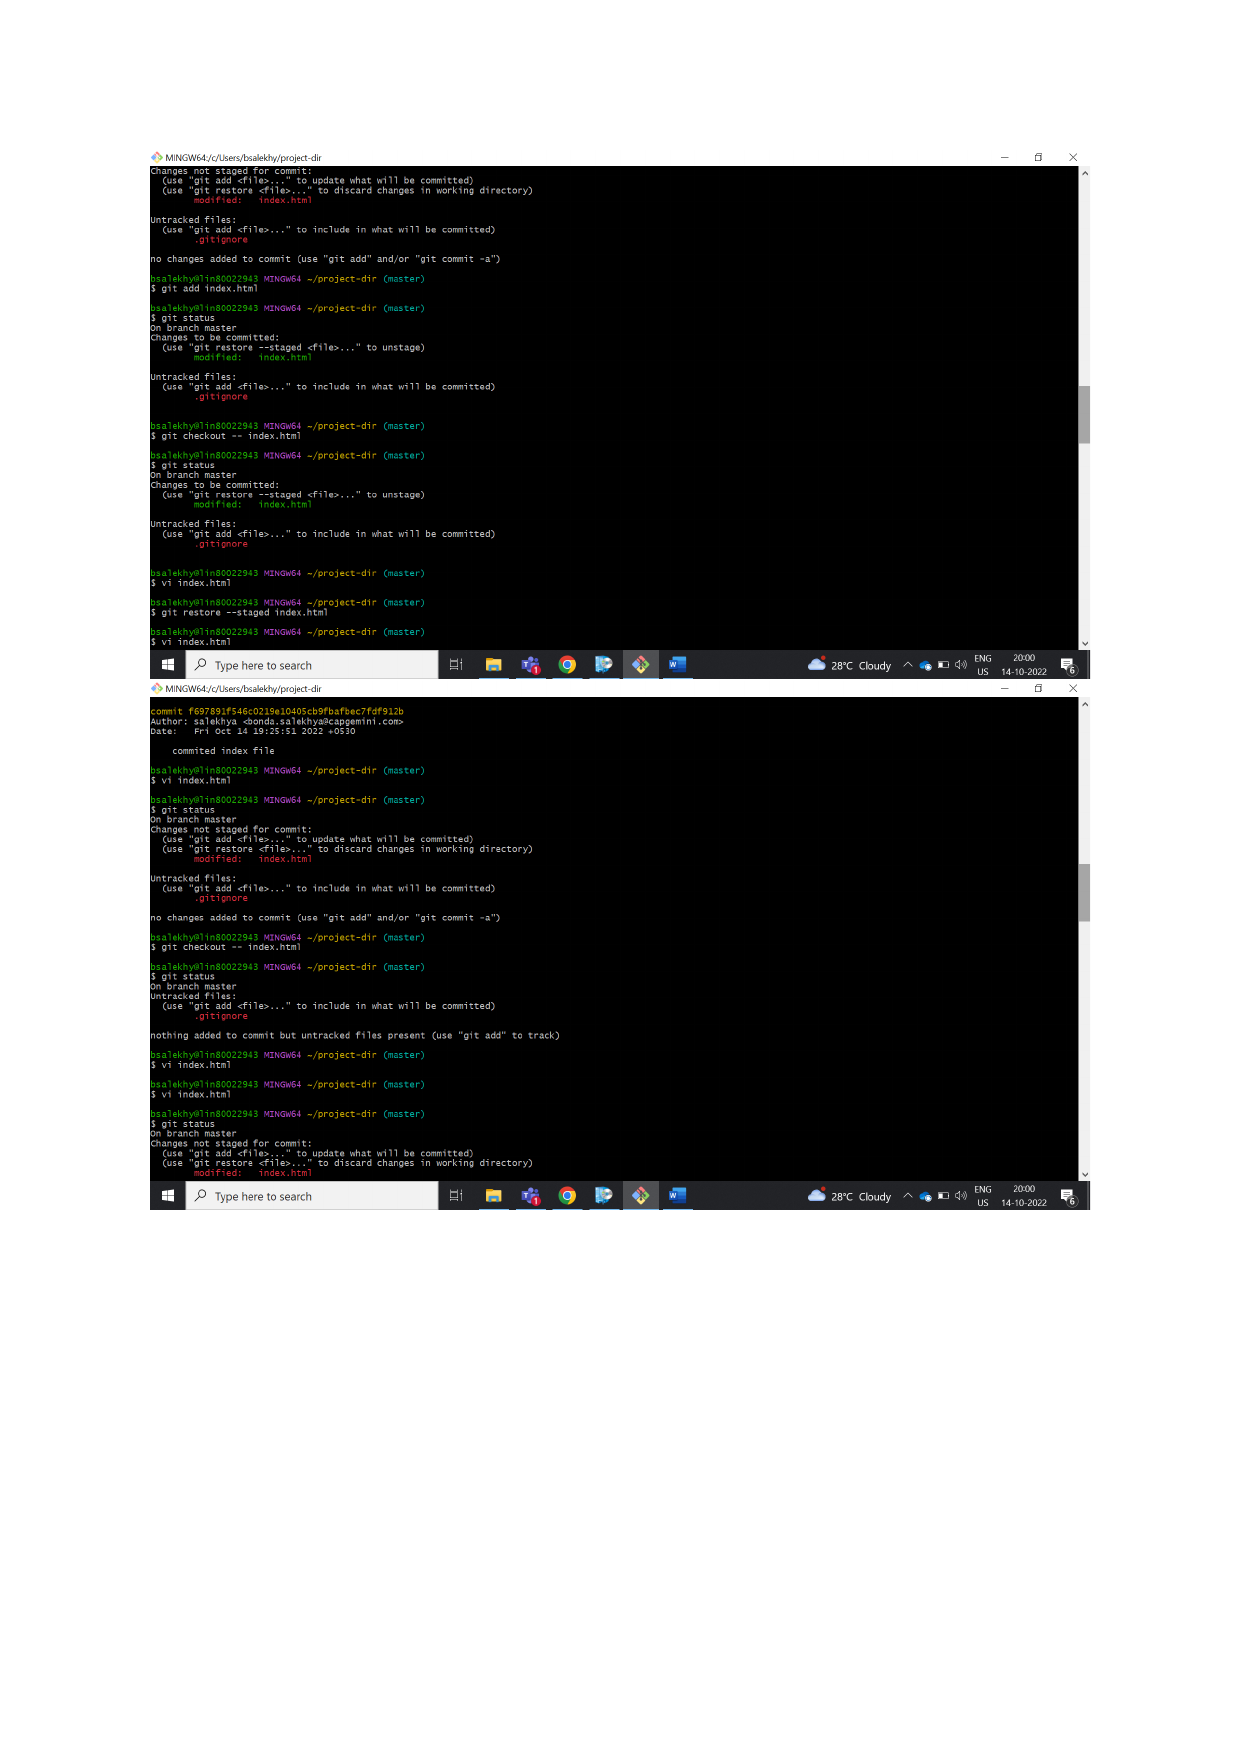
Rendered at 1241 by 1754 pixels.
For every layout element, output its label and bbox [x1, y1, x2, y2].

picture [150, 681, 1091, 1210]
picture [150, 150, 1091, 679]
